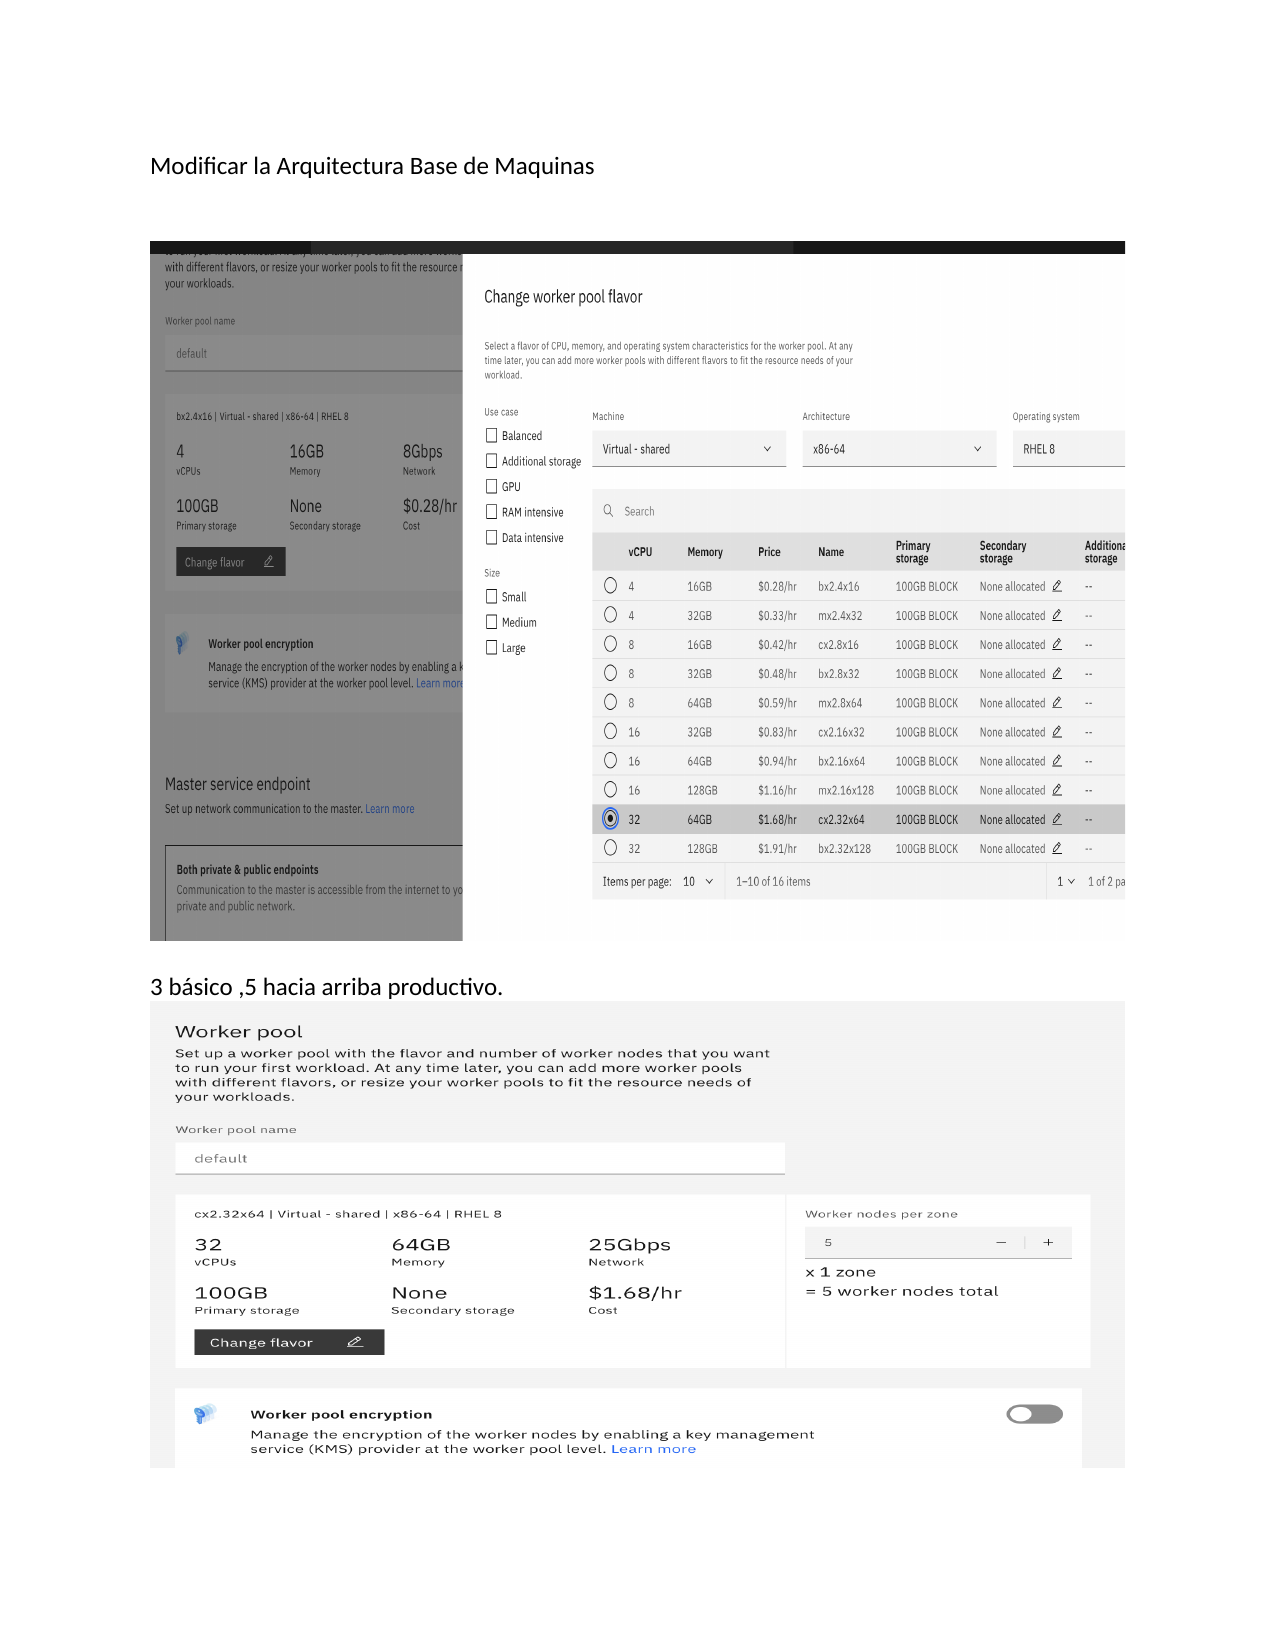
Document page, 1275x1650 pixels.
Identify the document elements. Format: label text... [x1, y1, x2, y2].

picture [150, 241, 1125, 941]
text 3 básico ,5 hacia arriba productivo. [150, 971, 1125, 1001]
picture [150, 1001, 1125, 1468]
text Modificar la Arquitectura Base de Maquinas [150, 150, 1125, 181]
